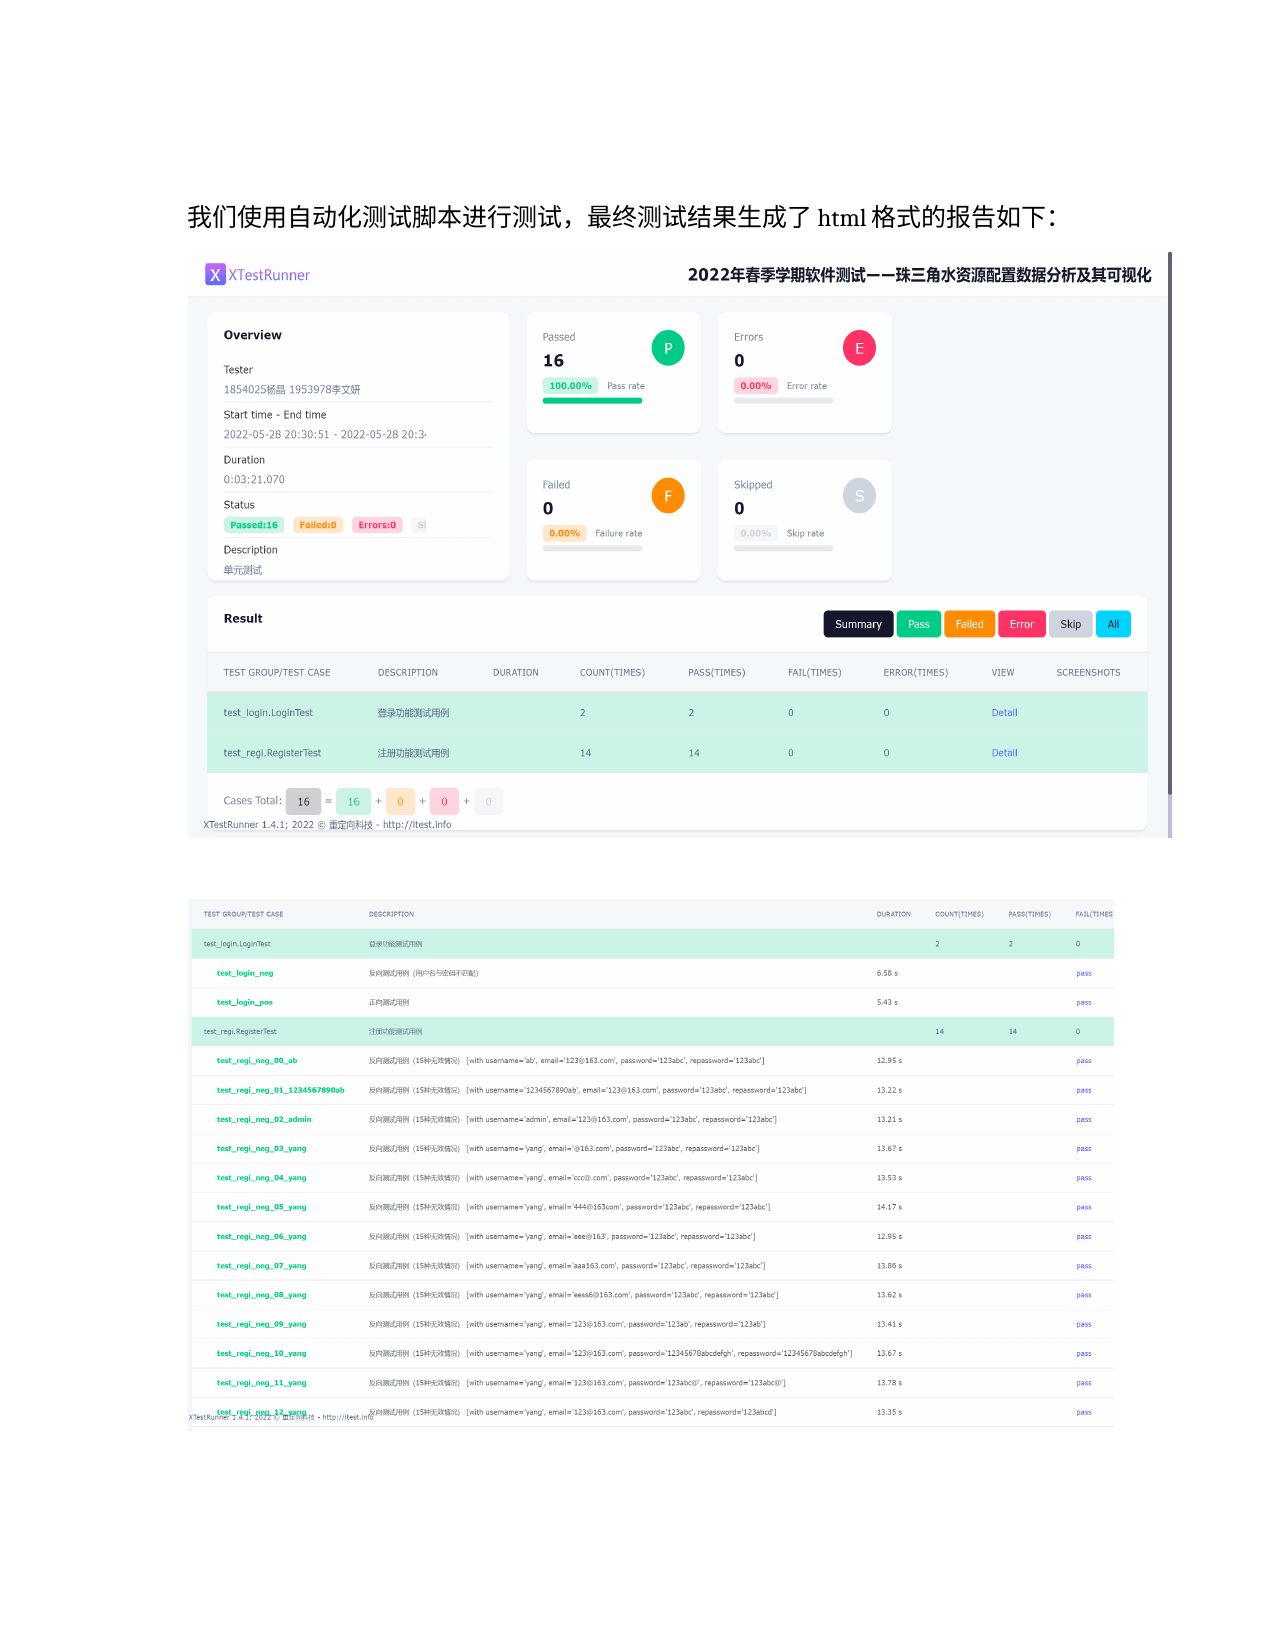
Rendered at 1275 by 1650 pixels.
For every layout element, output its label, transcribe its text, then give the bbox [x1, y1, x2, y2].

picture [187, 252, 1172, 838]
text 我们使用自动化测试脚本进行测试，最终测试结果生成了html格式的报告如下： [187, 197, 1087, 234]
picture [187, 899, 1114, 1431]
